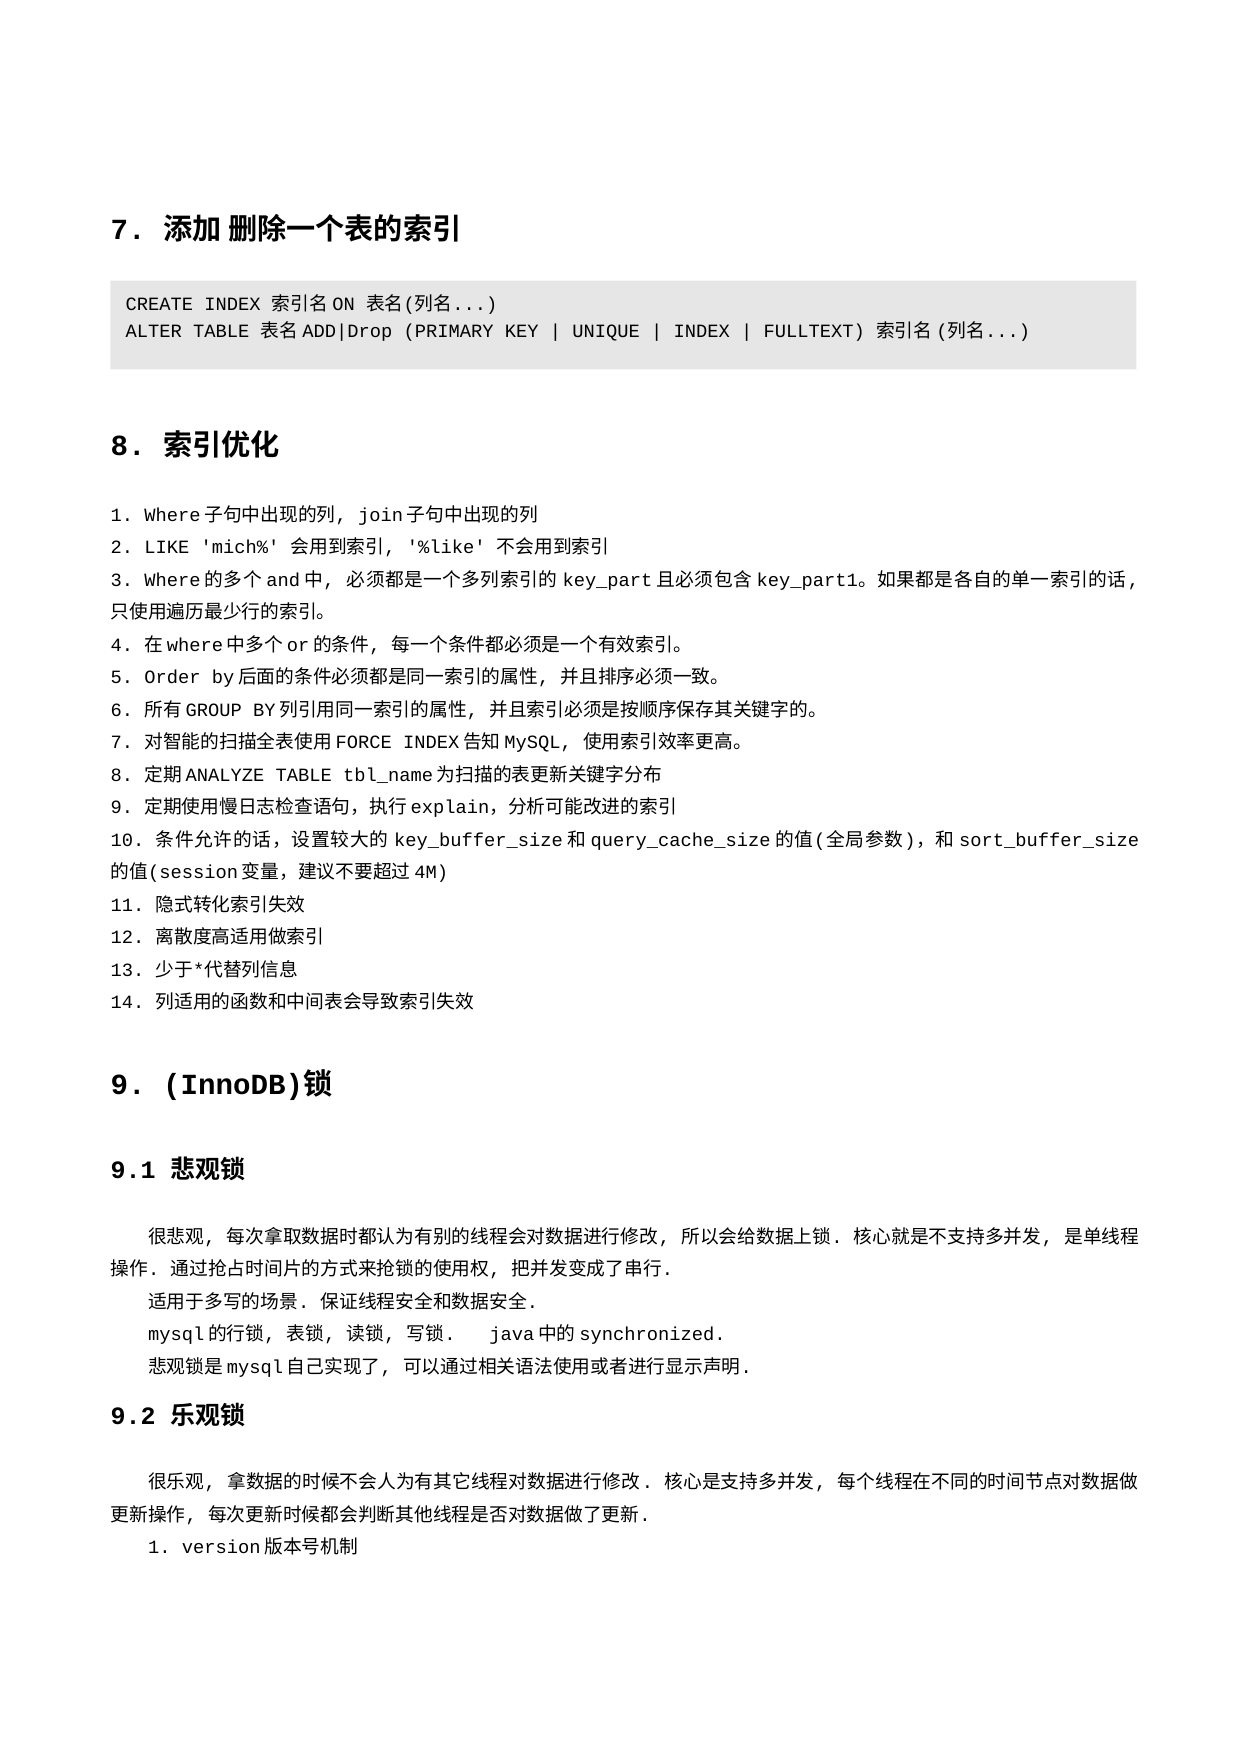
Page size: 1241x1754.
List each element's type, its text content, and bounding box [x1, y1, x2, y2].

list version版本号机制 [110, 1530, 1139, 1562]
list Where的多个and中, 必须都是一个多列索引的key_part且必须包含key_part1。如果都是各自的单一索引的话, 只使用遍历最少行的索引。 [110, 562, 1139, 627]
list Where子句中出现的列, join子句中出现的列 [110, 497, 1139, 529]
subtitle 添加 删除一个表的索引 [110, 194, 1139, 259]
list 隐式转化索引失效 [110, 887, 1139, 919]
list 所有GROUP BY列引用同一索引的属性, 并且索引必须是按顺序保存其关键字的。 [110, 692, 1139, 724]
subtitle 9.2 乐观锁 [110, 1381, 1139, 1446]
subtitle (InnoDB)锁 [110, 1049, 1139, 1114]
list Order by后面的条件必须都是同一索引的属性, 并且排序必须一致。 [110, 659, 1139, 692]
text mysql的行锁, 表锁, 读锁, 写锁. java中的synchronized. [110, 1316, 1139, 1349]
text 很悲观, 每次拿取数据时都认为有别的线程会对数据进行修改, 所以会给数据上锁. 核心就是不支持多并发, 是单线程操作. 通过抢占时间片的方式来抢锁的使用权, 把并发变成了串行. [110, 1219, 1139, 1284]
list 少于*代替列信息 [110, 952, 1139, 984]
text 适用于多写的场景. 保证线程安全和数据安全. [110, 1284, 1139, 1316]
list 在where中多个or的条件, 每一个条件都必须是一个有效索引。 [110, 627, 1139, 659]
subtitle 索引优化 [110, 411, 1139, 476]
list 条件允许的话，设置较大的key_buffer_size和query_cache_size的值(全局参数)，和sort_buffer_size的值(session变量，建议不要超过4M) [110, 822, 1139, 887]
subtitle 9.1 悲观锁 [110, 1136, 1139, 1201]
text 悲观锁是mysql自己实现了, 可以通过相关语法使用或者进行显示声明. [110, 1349, 1139, 1381]
list 列适用的函数和中间表会导致索引失效 [110, 984, 1139, 1017]
text 很乐观, 拿数据的时候不会人为有其它线程对数据进行修改. 核心是支持多并发, 每个线程在不同的时间节点对数据做更新操作, 每次更新时候都会判断其他线程是否对数据做了更新. [110, 1465, 1139, 1530]
list 定期ANALYZE TABLE tbl_name为扫描的表更新关键字分布 [110, 757, 1139, 789]
list 对智能的扫描全表使用FORCE INDEX告知MySQL, 使用索引效率更高。 [110, 724, 1139, 757]
list LIKE 'mich%' 会用到索引, '%like' 不会用到索引 [110, 529, 1139, 562]
list 定期使用慢日志检查语句，执行explain，分析可能改进的索引 [110, 789, 1139, 822]
list 离散度高适用做索引 [110, 919, 1139, 952]
